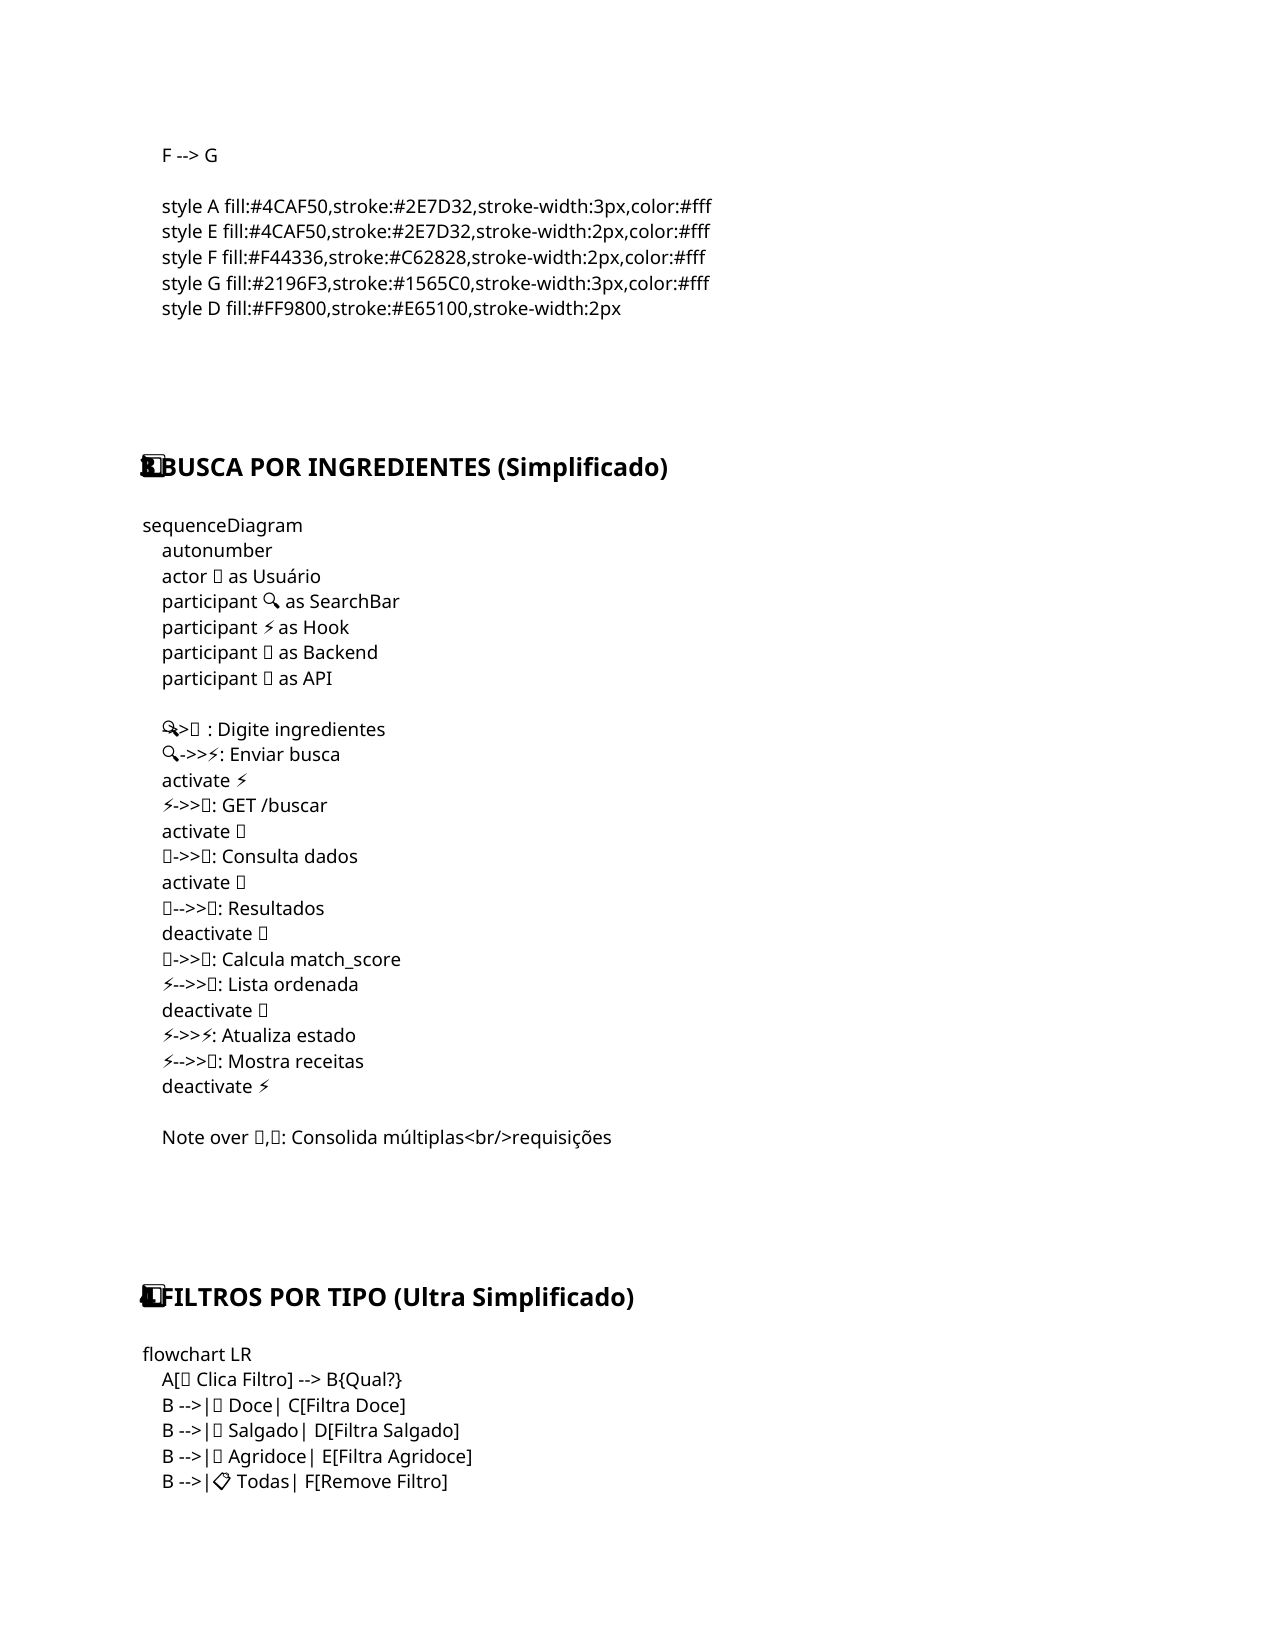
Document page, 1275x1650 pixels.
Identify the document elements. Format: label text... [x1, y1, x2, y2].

text 4️⃣ FILTROS POR TIPO (Ultra Simplificado) [139, 1279, 1133, 1313]
text 3️⃣ BUSCA POR INGREDIENTES (Simplificado) [139, 450, 1133, 484]
